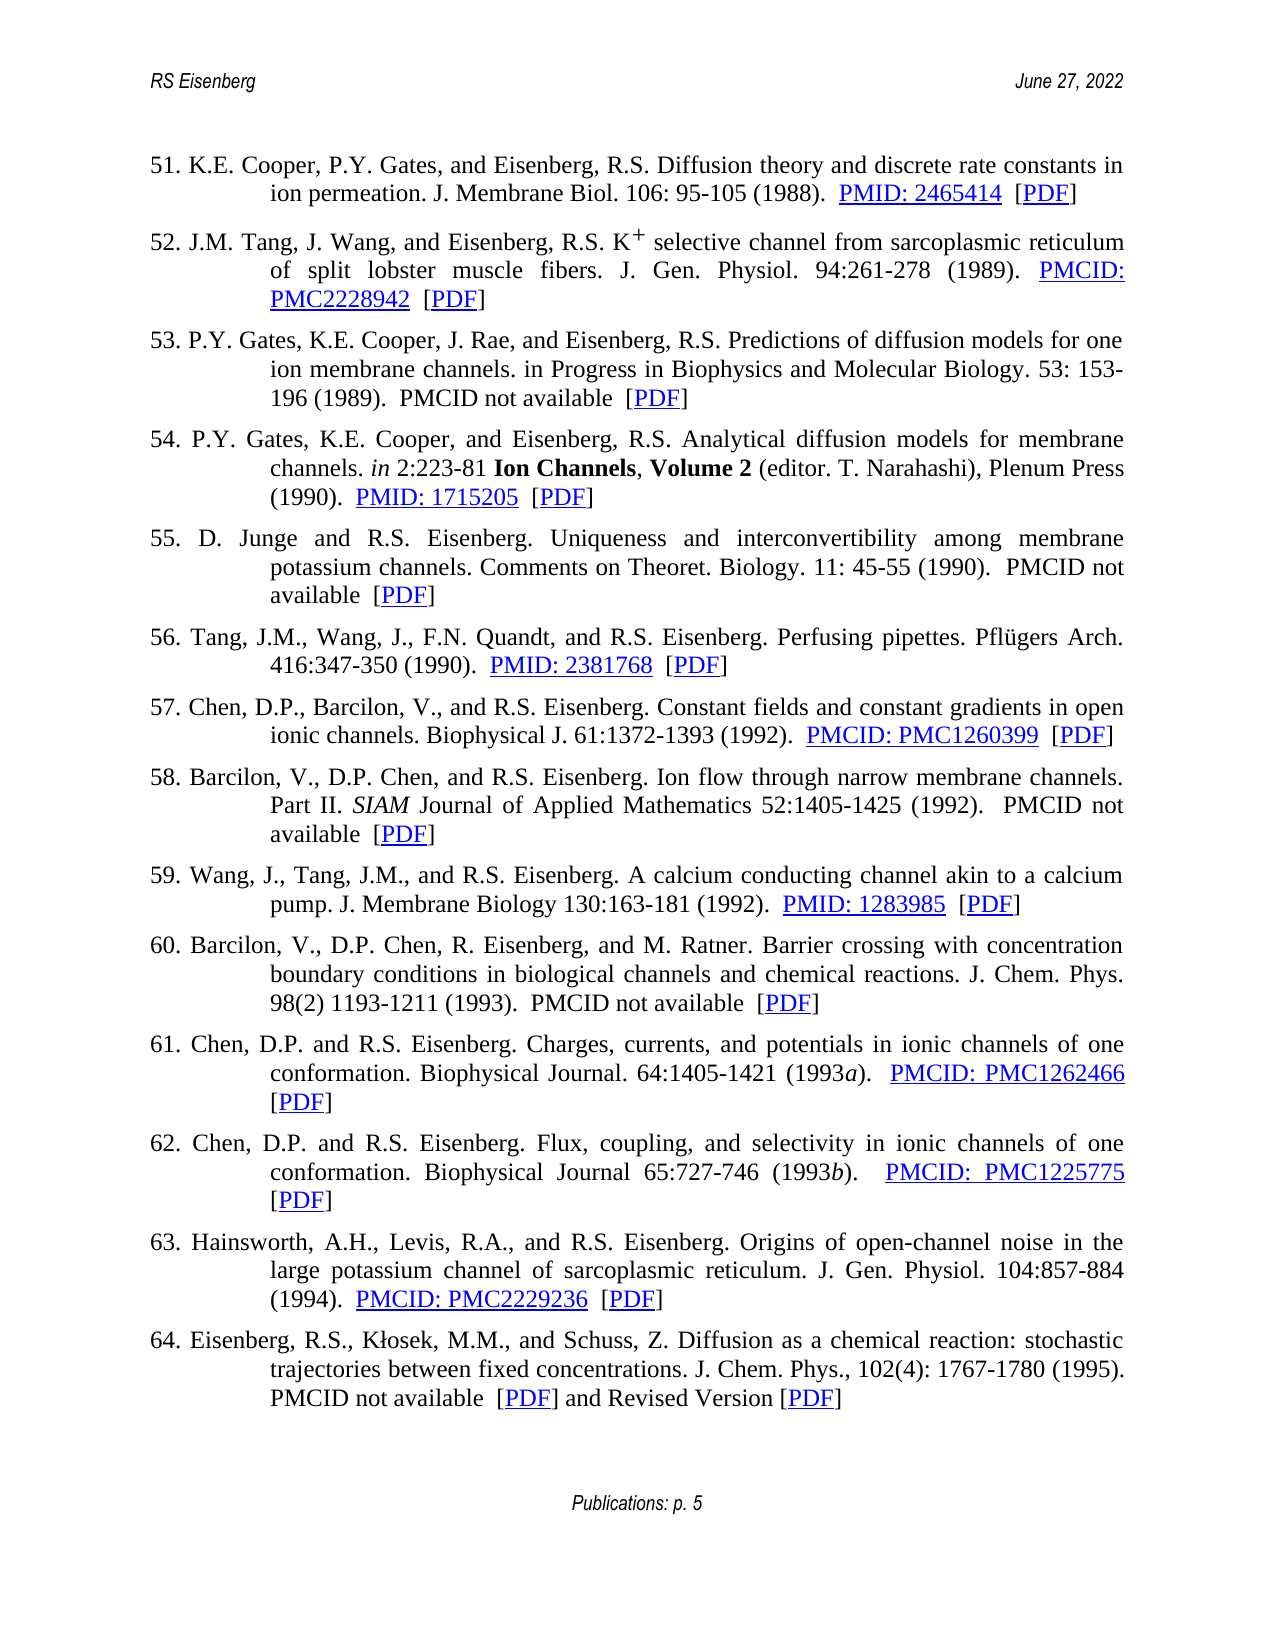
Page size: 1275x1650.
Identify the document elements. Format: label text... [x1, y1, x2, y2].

text 63. Hainsworth, A.H., Levis, R.A., and R.S. Eisenberg. Origins of open-channel noise in the large potassium channel of sarcoplasmic reticulum. J. Gen. Physiol. 104:857-884 (1994). PMCID: PMC2229236 [PDF] [150, 1227, 1125, 1313]
text 58. Barcilon, V., D.P. Chen, and R.S. Eisenberg. Ion flow through narrow membrane channels. Part II. SIAM Journal of Applied Mathematics 52:1405-1425 (1992). PMCID not available [PDF] [150, 762, 1125, 848]
text 62. Chen, D.P. and R.S. Eisenberg. Flux, coupling, and selectivity in ionic channels of one conformation. Biophysical Journal 65:727-746 (1993b). PMCID: PMC1225775 [PDF] [150, 1128, 1125, 1214]
text 59. Wang, J., Tang, J.M., and R.S. Eisenberg. A calcium conducting channel akin to a calcium pump. J. Membrane Biology 130:163-181 (1992). PMID: 1283985 [PDF] [150, 861, 1125, 918]
text 56. Tang, J.M., Wang, J., F.N. Quandt, and R.S. Eisenberg. Perfusing pipettes. Pflügers Arch. 416:347-350 (1990). PMID: 2381768 [PDF] [150, 622, 1125, 679]
text 61. Chen, D.P. and R.S. Eisenberg. Charges, currents, and potentials in ionic channels of one conformation. Biophysical Journal. 64:1405-1421 (1993a). PMCID: PMC1262466 [PDF] [150, 1029, 1125, 1116]
text 53. P.Y. Gates, K.E. Cooper, J. Rae, and Eisenberg, R.S. Predictions of diffusion models for one ion membrane channels. in Progress in Biophysics and Molecular Biology. 53: 153-196 (1989). PMCID not available [PDF] [150, 326, 1125, 412]
text 52. J.M. Tang, J. Wang, and Eisenberg, R.S. K+ selective channel from sarcoplasmic reticulum of split lobster muscle fibers. J. Gen. Physiol. 94:261-278 (1989). PMCID: PMC2228942 [PDF] [150, 220, 1125, 313]
text 57. Chen, D.P., Barcilon, V., and R.S. Eisenberg. Constant fields and constant gradients in open ionic channels. Biophysical J. 61:1372-1393 (1992). PMCID: PMC1260399 [PDF] [150, 692, 1125, 749]
text 51. K.E. Cooper, P.Y. Gates, and Eisenberg, R.S. Diffusion theory and discrete rate constants in ion permeation. J. Membrane Biol. 106: 95-105 (1988). PMID: 2465414 [PDF] [150, 150, 1125, 207]
text 64. Eisenberg, R.S., Kłosek, M.M., and Schuss, Z. Diffusion as a chemical reaction: stochastic trajectories between fixed concentrations. J. Chem. Phys., 102(4): 1767-1780 (1995). PMCID not available [PDF] and Revised Version [PDF] [150, 1326, 1125, 1412]
text 60. Barcilon, V., D.P. Chen, R. Eisenberg, and M. Ratner. Barrier crossing with concentration boundary conditions in biological channels and chemical reactions. J. Chem. Phys. 98(2) 1193-1211 (1993). PMCID not available [PDF] [150, 931, 1125, 1017]
text 54. P.Y. Gates, K.E. Cooper, and Eisenberg, R.S. Analytical diffusion models for membrane channels. in 2:223-81 Ion Channels, Volume 2 (editor. T. Narahashi), Plenum Press (1990). PMID: 1715205 [PDF] [150, 424, 1125, 511]
text 55. D. Junge and R.S. Eisenberg. Uniqueness and interconvertibility among membrane potassium channels. Comments on Theoret. Biology. 11: 45-55 (1990). PMCID not available [PDF] [150, 523, 1125, 609]
